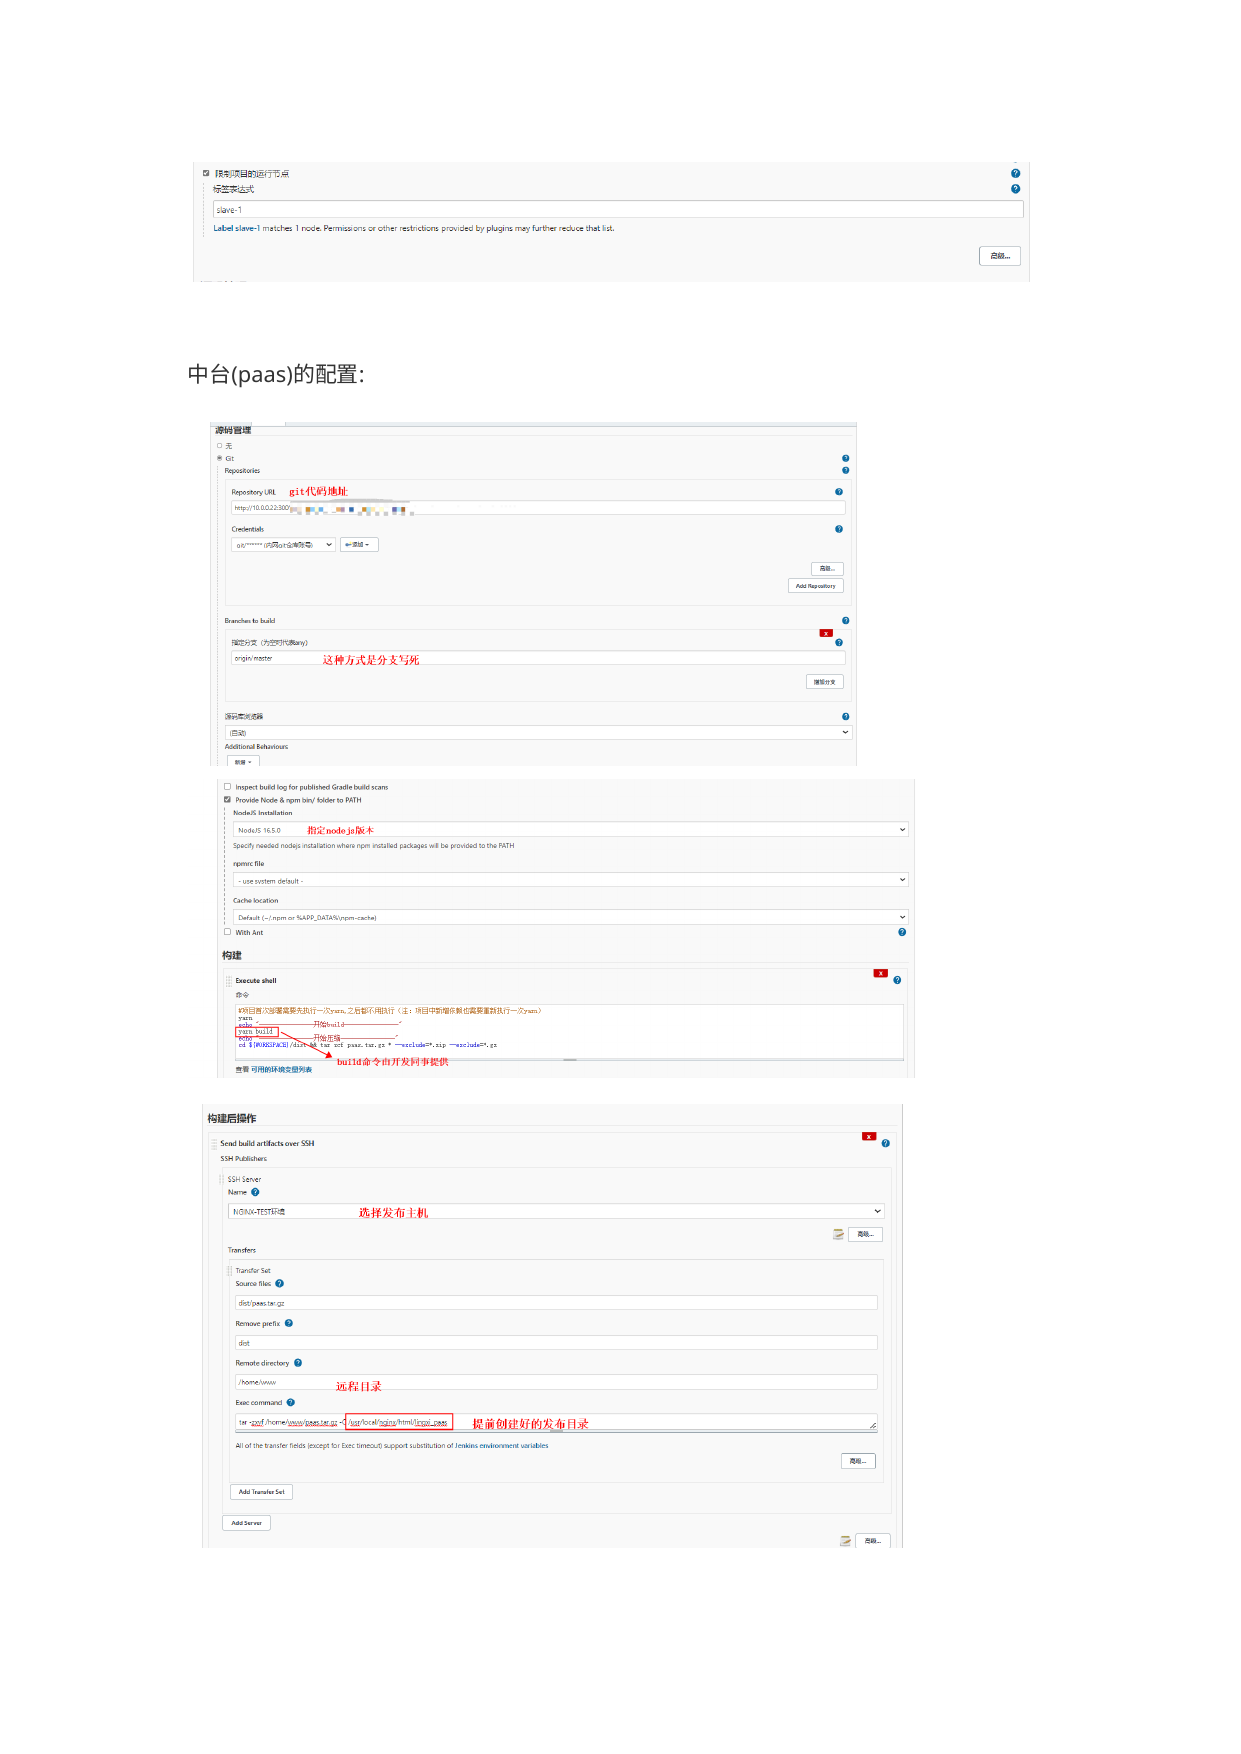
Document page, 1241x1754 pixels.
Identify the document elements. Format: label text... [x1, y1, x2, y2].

text 中台(paas)的配置: [187, 357, 1053, 389]
picture [187, 1104, 947, 1548]
picture [187, 422, 883, 766]
picture [187, 162, 1053, 282]
picture [187, 779, 916, 1078]
